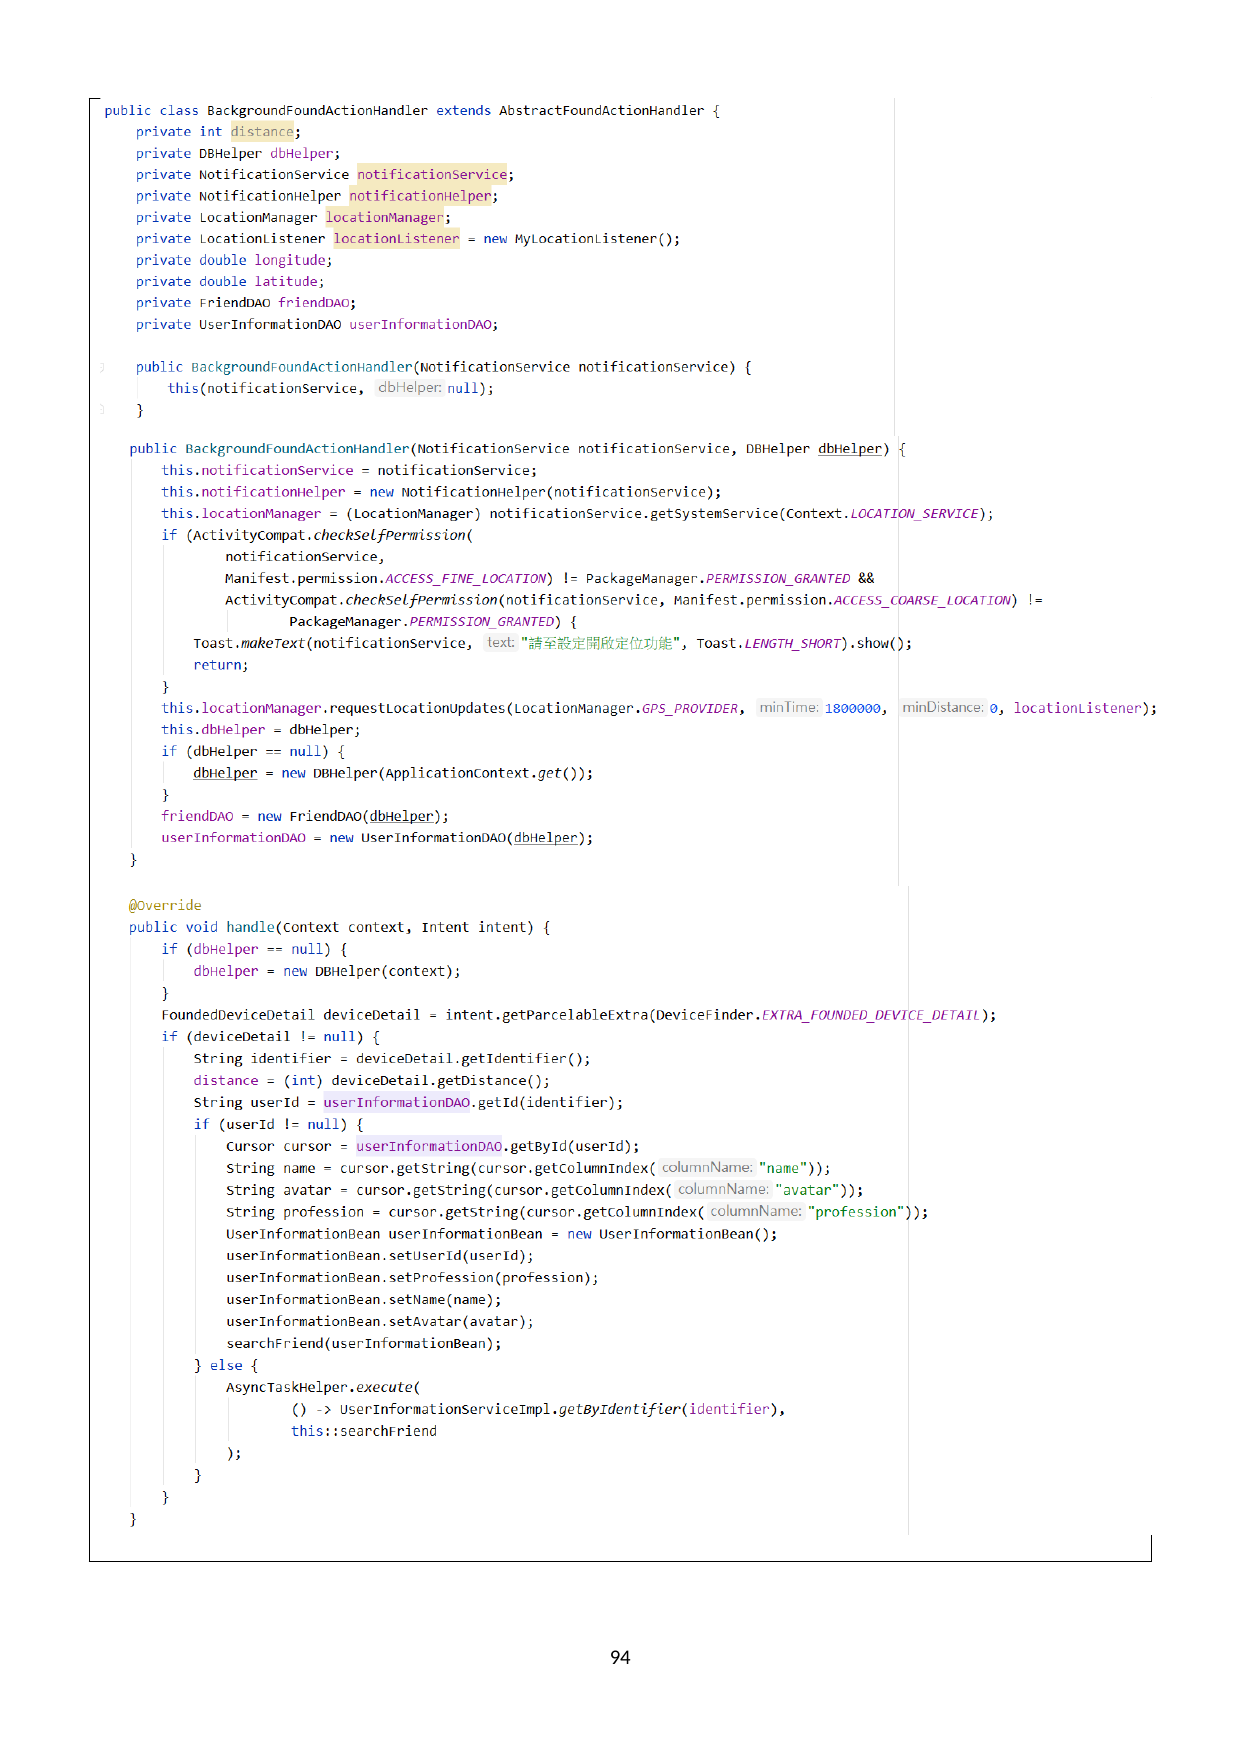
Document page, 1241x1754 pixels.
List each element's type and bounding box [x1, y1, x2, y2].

table_cell [90, 99, 1151, 1561]
picture [100, 98, 1164, 1535]
